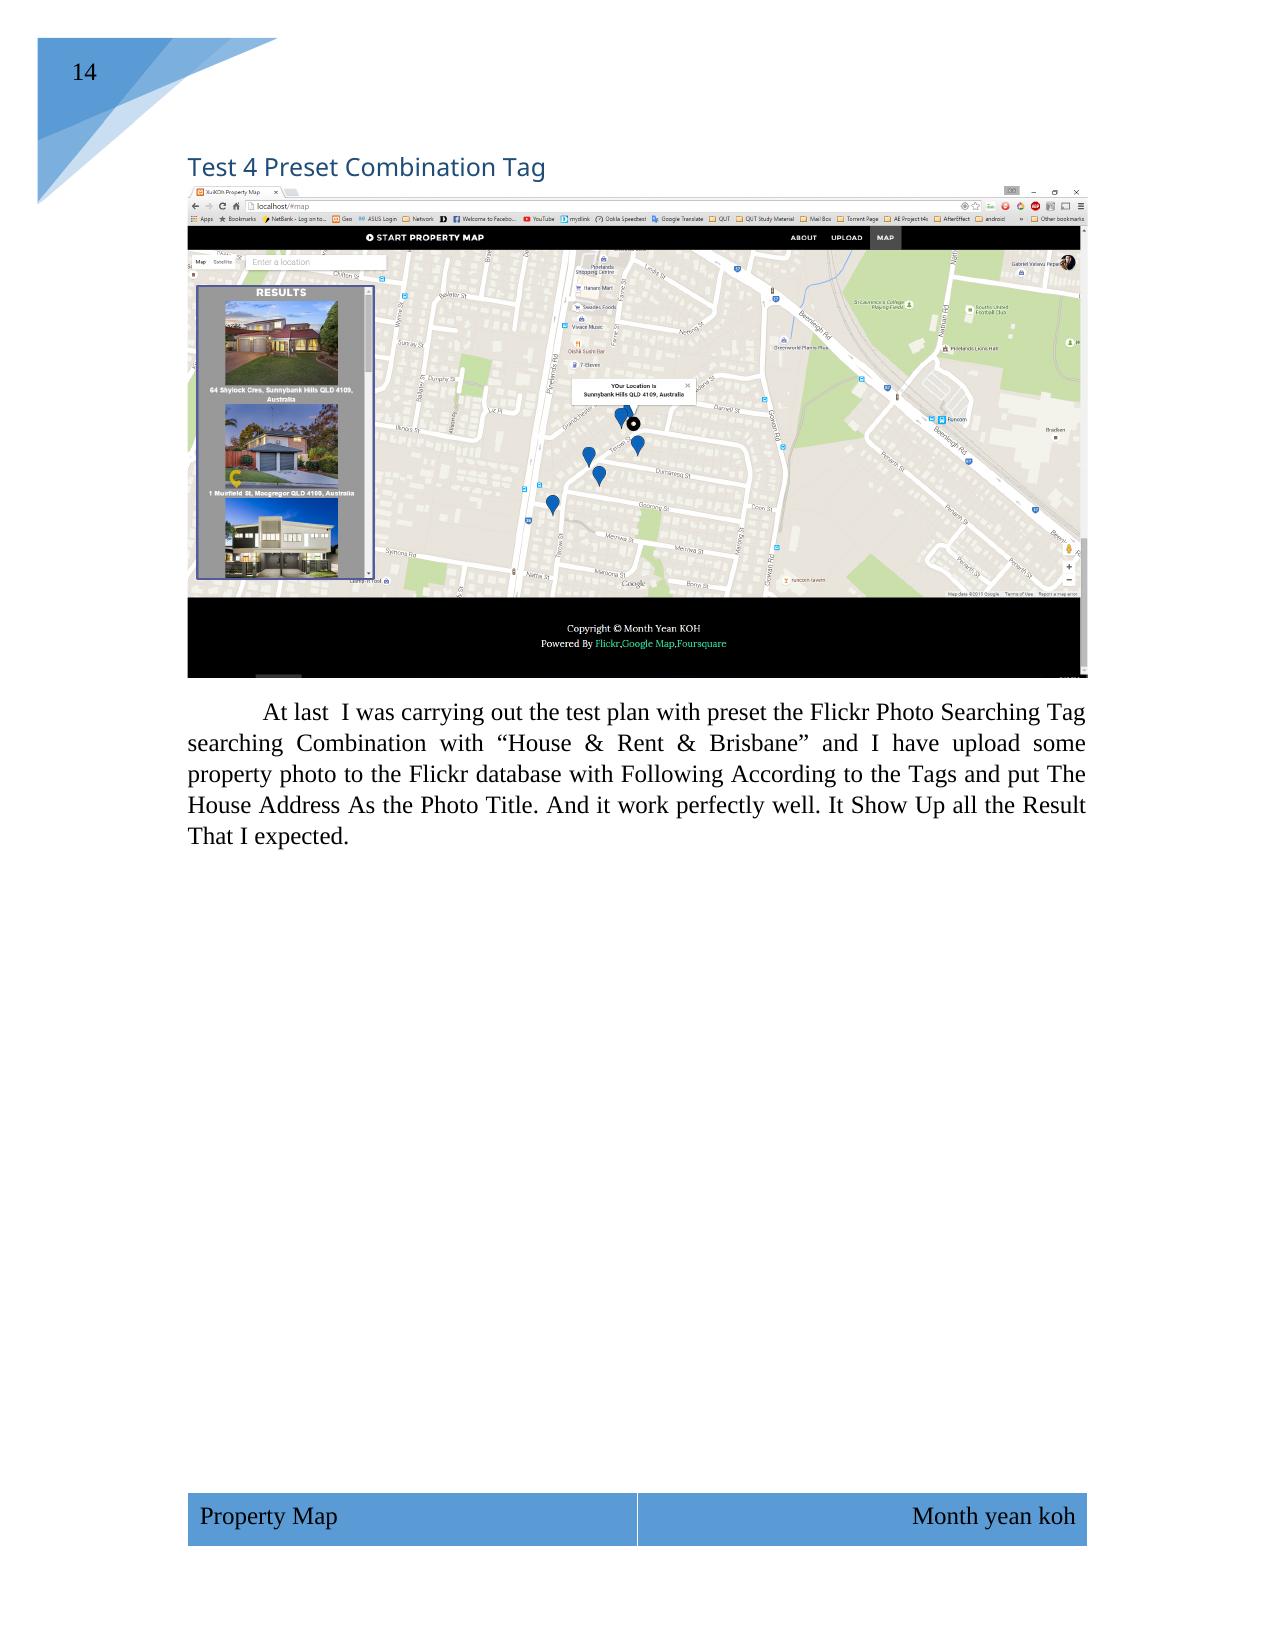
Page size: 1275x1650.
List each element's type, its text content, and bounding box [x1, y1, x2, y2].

subtitle Test 4 Preset Combination Tag [187, 150, 1087, 184]
picture [37, 37, 1088, 678]
text At last I was carrying out the test plan with preset the Flickr Photo Searching Tag searching Combination with “House & Rent & Brisbane” and I have upload some property photo to the Flickr database with Following According to the Tags and put The House Address As the Photo Title. And it work perfectly well. It Show Up all the Result That I expected. [187, 697, 1087, 850]
